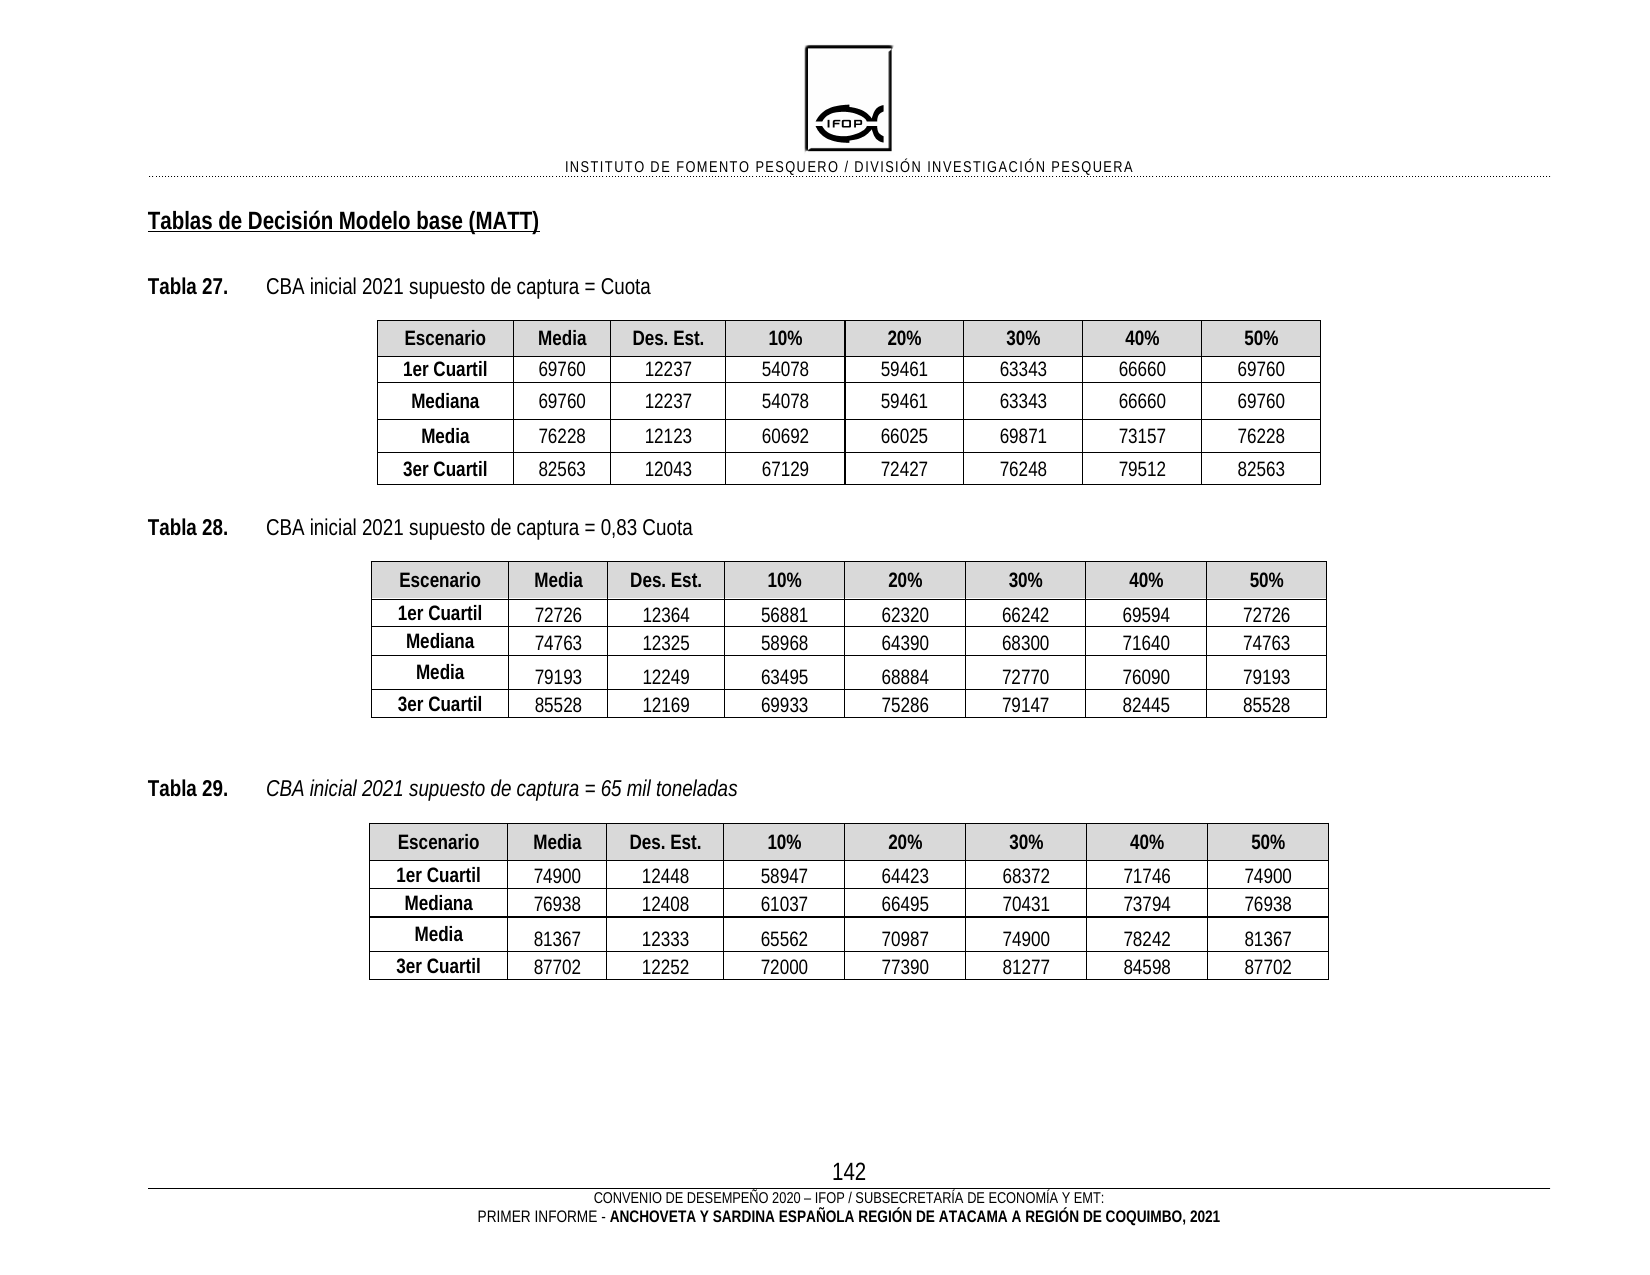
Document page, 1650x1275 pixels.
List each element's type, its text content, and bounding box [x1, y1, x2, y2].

text Tabla 27. CBA inicial 2021 supuesto de captura = Cuota [148, 273, 1550, 299]
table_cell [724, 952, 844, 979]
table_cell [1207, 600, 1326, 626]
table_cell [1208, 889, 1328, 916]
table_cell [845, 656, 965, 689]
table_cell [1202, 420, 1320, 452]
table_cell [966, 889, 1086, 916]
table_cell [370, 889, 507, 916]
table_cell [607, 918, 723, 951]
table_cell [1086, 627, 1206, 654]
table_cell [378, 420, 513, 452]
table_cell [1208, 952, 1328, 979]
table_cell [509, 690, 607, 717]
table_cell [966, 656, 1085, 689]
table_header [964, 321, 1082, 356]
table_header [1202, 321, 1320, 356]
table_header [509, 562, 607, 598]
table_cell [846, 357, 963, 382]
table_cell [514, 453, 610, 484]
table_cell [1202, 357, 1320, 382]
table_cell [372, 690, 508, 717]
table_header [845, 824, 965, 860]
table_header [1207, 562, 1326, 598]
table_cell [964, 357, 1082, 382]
text Tablas de Decisión Modelo base (MATT) [148, 206, 1550, 234]
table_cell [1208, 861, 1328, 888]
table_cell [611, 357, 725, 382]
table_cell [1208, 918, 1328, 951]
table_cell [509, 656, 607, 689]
text Tabla 28. CBA inicial 2021 supuesto de captura = 0,83 Cuota [148, 514, 1550, 540]
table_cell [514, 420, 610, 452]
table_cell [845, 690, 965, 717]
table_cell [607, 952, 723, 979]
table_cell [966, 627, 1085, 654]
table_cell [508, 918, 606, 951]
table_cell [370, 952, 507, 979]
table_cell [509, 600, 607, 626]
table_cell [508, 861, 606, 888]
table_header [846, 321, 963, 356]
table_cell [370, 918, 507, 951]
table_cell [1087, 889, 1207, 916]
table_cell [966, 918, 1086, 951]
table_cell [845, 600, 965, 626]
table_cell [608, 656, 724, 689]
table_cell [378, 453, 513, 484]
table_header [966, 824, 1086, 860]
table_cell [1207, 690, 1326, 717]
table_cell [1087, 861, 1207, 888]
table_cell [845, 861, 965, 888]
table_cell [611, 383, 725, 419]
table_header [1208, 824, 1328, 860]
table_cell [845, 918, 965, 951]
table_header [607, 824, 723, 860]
picture [803, 44, 895, 156]
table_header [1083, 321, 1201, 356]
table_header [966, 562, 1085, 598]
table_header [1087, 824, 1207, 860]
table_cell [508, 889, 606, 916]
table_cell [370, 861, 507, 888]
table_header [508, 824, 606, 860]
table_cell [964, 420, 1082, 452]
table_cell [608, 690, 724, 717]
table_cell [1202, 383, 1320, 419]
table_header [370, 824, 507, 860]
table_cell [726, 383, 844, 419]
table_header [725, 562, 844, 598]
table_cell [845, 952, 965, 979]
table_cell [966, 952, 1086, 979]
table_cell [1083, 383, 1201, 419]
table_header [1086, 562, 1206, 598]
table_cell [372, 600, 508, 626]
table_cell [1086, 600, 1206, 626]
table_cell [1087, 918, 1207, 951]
text Tabla 29. CBA inicial 2021 supuesto de captura = 65 mil toneladas [148, 775, 1550, 802]
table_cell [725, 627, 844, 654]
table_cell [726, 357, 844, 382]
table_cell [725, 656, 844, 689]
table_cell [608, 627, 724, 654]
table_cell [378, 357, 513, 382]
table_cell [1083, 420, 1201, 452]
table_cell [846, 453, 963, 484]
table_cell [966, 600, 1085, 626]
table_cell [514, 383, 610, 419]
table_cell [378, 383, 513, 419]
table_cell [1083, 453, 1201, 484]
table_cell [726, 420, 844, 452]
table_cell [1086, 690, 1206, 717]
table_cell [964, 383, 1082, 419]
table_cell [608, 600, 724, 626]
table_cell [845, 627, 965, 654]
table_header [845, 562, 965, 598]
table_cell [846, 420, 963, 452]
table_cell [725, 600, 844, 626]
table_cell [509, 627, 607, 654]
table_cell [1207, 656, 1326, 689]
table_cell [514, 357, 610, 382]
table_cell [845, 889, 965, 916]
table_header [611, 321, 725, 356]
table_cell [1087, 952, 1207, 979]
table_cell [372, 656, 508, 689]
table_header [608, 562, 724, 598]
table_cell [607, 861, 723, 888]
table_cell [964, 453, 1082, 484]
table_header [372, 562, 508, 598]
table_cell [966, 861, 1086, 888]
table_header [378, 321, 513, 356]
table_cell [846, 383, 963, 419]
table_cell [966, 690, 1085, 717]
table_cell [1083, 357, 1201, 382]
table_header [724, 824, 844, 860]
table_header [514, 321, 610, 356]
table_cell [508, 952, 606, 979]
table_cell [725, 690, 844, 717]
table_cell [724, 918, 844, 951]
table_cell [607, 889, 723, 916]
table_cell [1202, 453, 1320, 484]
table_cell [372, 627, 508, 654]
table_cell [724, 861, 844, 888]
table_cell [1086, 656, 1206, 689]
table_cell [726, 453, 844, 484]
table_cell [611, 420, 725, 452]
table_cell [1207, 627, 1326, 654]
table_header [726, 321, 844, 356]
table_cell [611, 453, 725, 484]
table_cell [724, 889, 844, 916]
